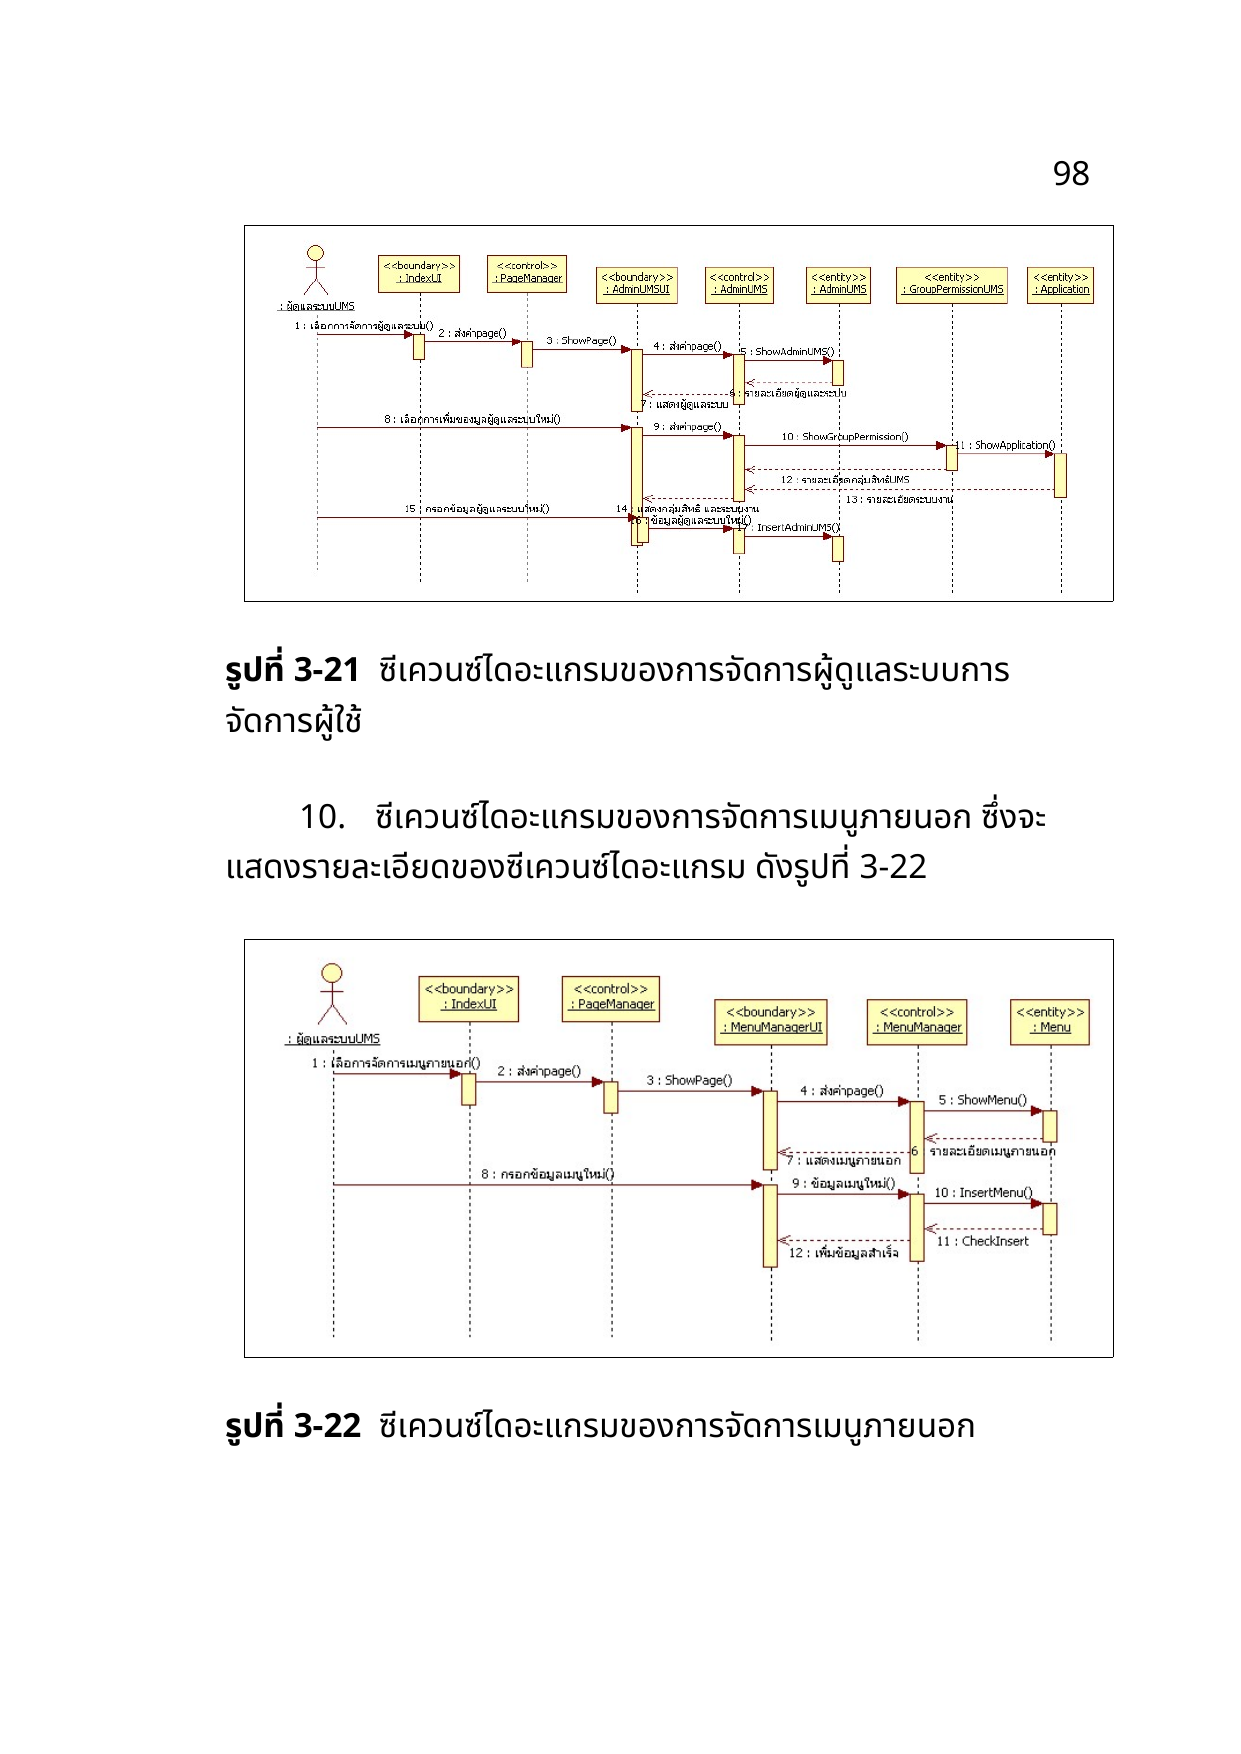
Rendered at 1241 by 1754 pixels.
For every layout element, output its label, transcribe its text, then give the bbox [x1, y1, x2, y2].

picture [245, 940, 1113, 1357]
text 10. ซีเควนซ์ไดอะแกรมของการจัดการเมนูภายนอก ซึ่งจะแสดงรายละเอียดของซีเควนซ์ไดอะแกรม ดังรูปที่ 3-22 [225, 793, 1090, 894]
text รูปที่ 3-21 ซีเควนซ์ไดอะแกรมของการจัดการผู้ดูแลระบบการจัดการผู้ใช้ [225, 646, 1090, 747]
picture [245, 226, 1112, 601]
text รูปที่ 3-22 ซีเควนซ์ไดอะแกรมของการจัดการเมนูภายนอก [225, 1402, 1090, 1453]
